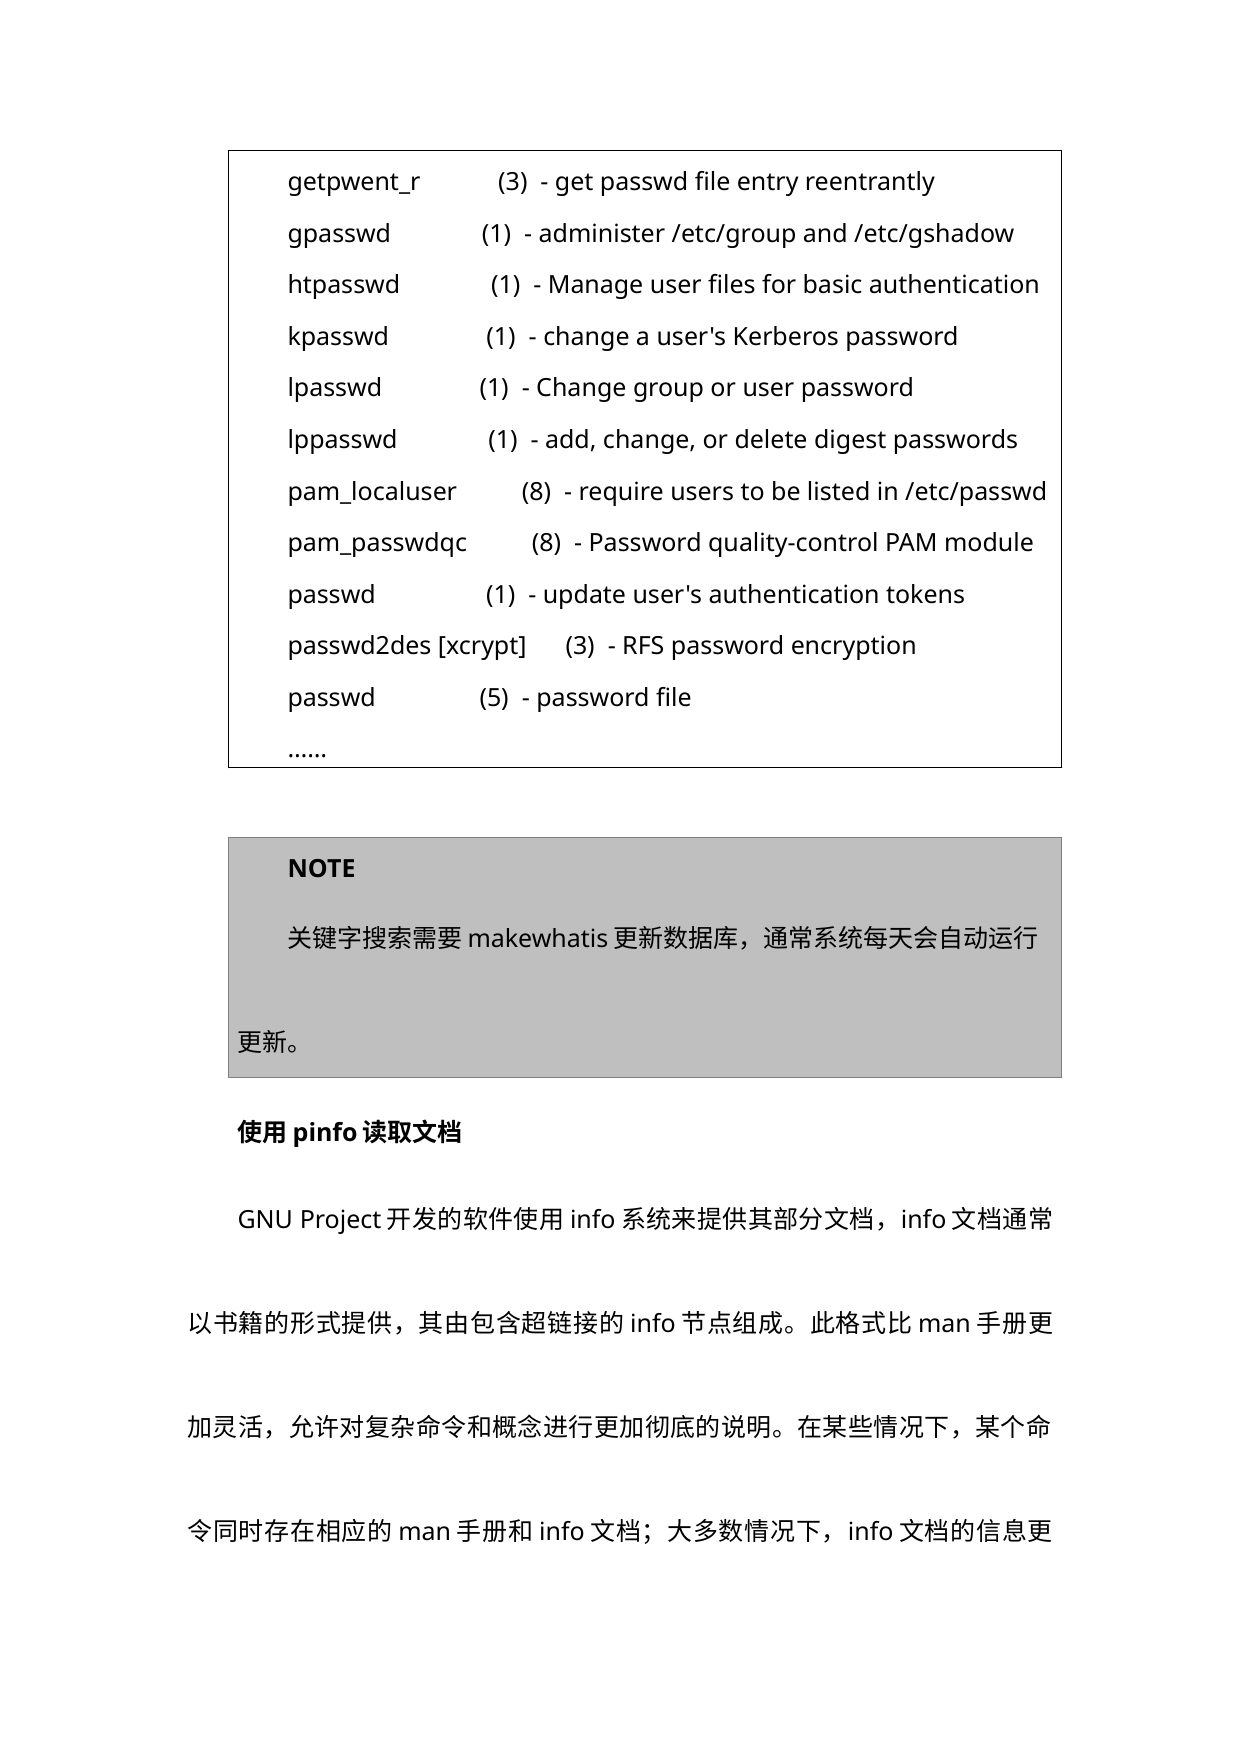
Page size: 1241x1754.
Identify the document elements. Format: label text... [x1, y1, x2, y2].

text pam_passwdqc (8) - Password quality-control PAM module [229, 511, 1061, 559]
text getpwent_r (3) - get passwd file entry reentrantly [229, 151, 1061, 198]
text lppasswd (1) - add, change, or delete digest passwords [229, 408, 1061, 456]
text pam_localuser (8) - require users to be listed in /etc/passwd [229, 459, 1061, 507]
text gpasswd (1) - administer /etc/group and /etc/gshadow [229, 202, 1061, 250]
text 使用pinfo读取文档 [187, 1096, 1053, 1165]
text 关键字搜索需要makewhatis更新数据库，通常系统每天会自动运行更新。 [229, 888, 1061, 1077]
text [187, 1183, 1053, 1564]
text passwd (5) - password file [229, 666, 1061, 714]
text htpasswd (1) - Manage user files for basic authentication [229, 253, 1061, 301]
text …… [229, 717, 1061, 767]
text passwd2des [xcrypt] (3) - RFS password encryption [229, 614, 1061, 662]
text lpasswd (1) - Change group or user password [229, 356, 1061, 404]
text NOTE [229, 838, 1061, 885]
text passwd (1) - update user's authentication tokens [229, 562, 1061, 611]
text kpasswd (1) - change a user's Kerberos password [229, 305, 1061, 353]
